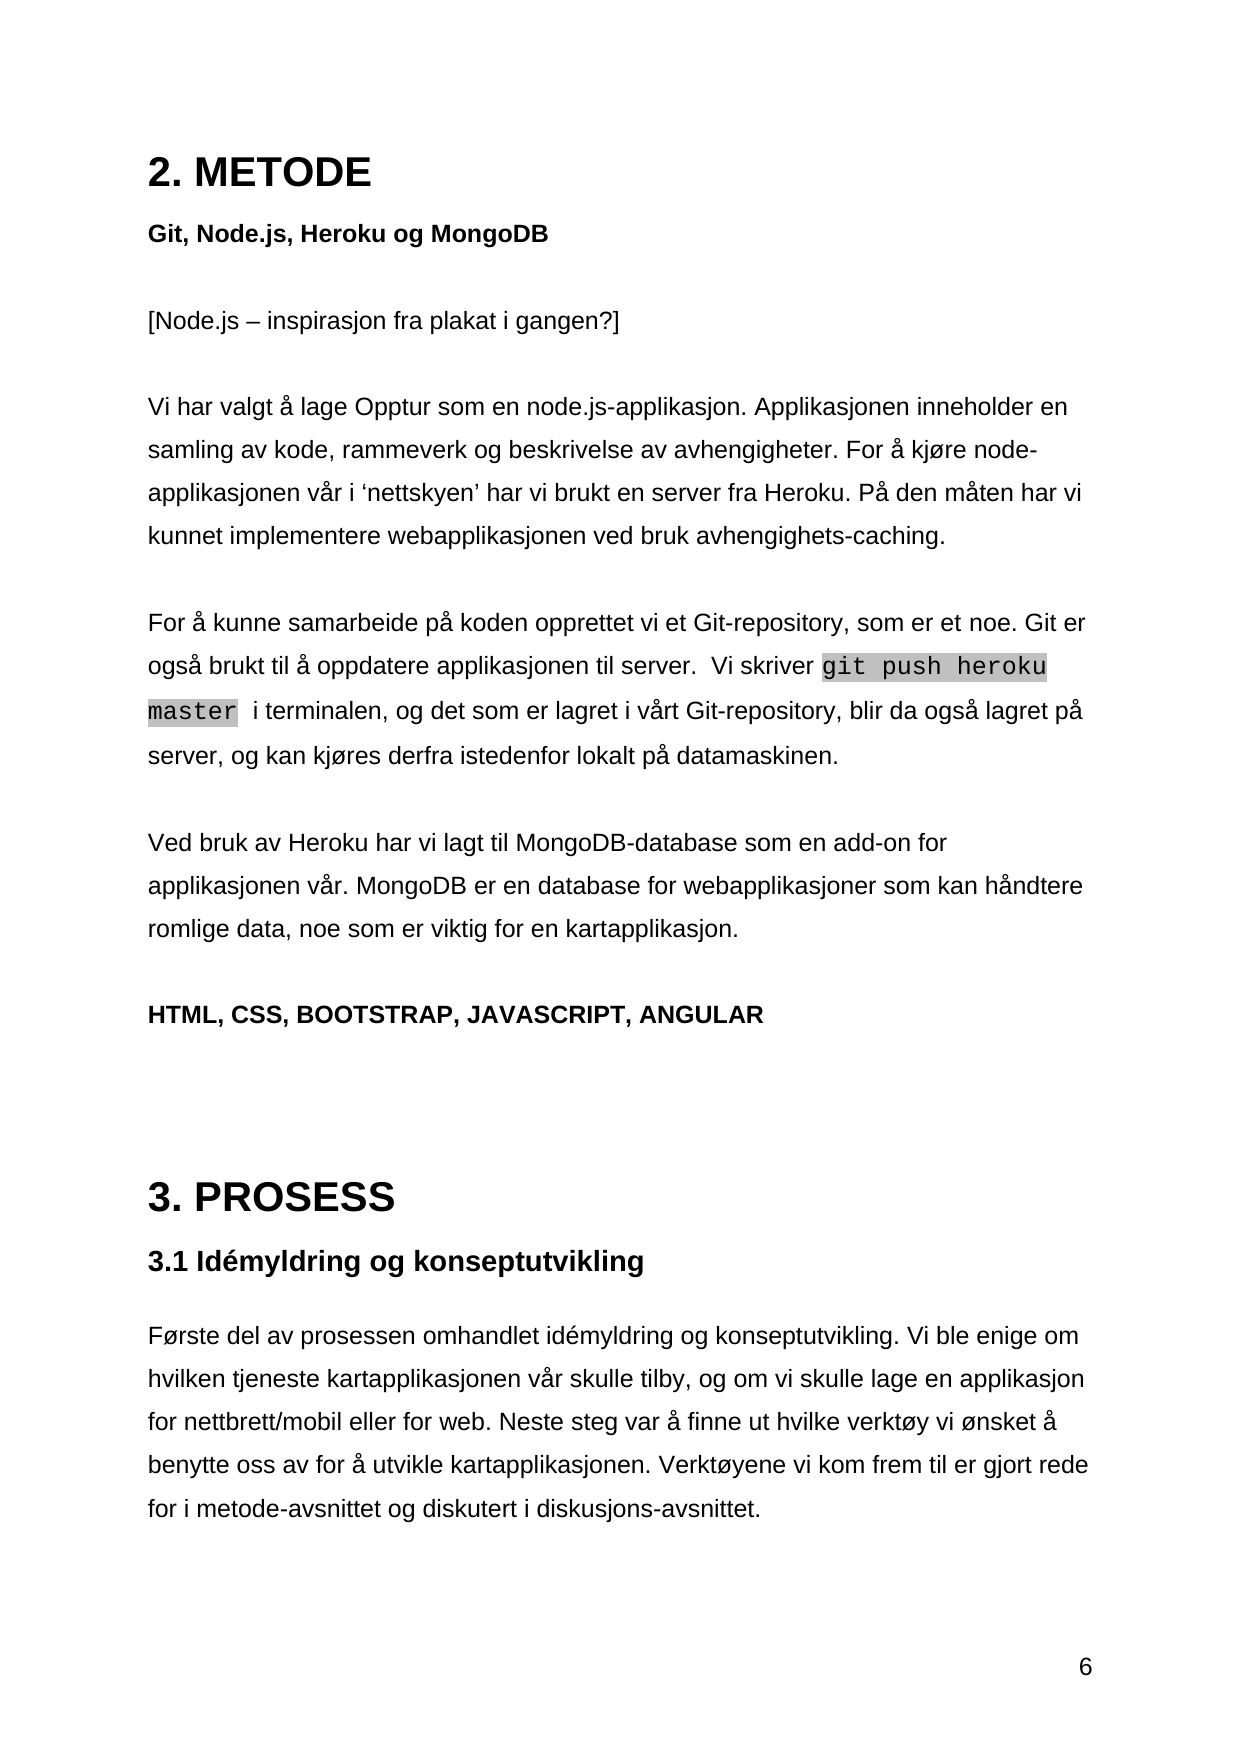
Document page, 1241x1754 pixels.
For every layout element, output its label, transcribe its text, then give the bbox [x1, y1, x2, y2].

text Første del av prosessen omhandlet idémyldring og konseptutvikling. Vi ble enige om hvilken tjeneste kartapplikasjonen vår skulle tilby, og om vi skulle lage en applikasjon for nettbrett/mobil eller for web. Neste steg var å finne ut hvilke verktøy vi ønsket å benytte oss av for å utvikle kartapplikasjonen. Verktøyene vi kom frem til er gjort rede for i metode-avsnittet og diskutert i diskusjons-avsnittet. [148, 1321, 1093, 1522]
text Vi har valgt å lage Opptur som en node.js-applikasjon. Applikasjonen inneholder en samling av kode, rammeverk og beskrivelse av avhengigheter. For å kjøre node-applikasjonen vår i ‘nettskyen’ har vi brukt en server fra Heroku. På den måten har vi kunnet implementere webapplikasjonen ved bruk avhengighets-caching. [148, 392, 1093, 550]
text Git, Node.js, Heroku og MongoDB [148, 219, 1093, 248]
text [Node.js – inspirasjon fra plakat i gangen?] [148, 306, 1093, 334]
text Ved bruk av Heroku har vi lagt til MongoDB-database som en add-on for applikasjonen vår. MongoDB er en database for webapplikasjoner som kan håndtere romlige data, noe som er viktig for en kartapplikasjon. [148, 828, 1093, 943]
subtitle 3.1 Idémyldring og konseptutvikling [148, 1244, 1093, 1278]
subtitle 2. METODE [148, 148, 1093, 196]
subtitle 3. PROSESS [148, 1173, 1093, 1221]
text HTML, CSS, BOOTSTRAP, JAVASCRIPT, ANGULAR [148, 1000, 1093, 1029]
text For å kunne samarbeide på koden opprettet vi et Git-repository, som er et noe. Git er også brukt til å oppdatere applikasjonen til server. Vi skriver git push heroku master i terminalen, og det som er lagret i vårt Git-repository, blir da også lagret på server, og kan kjøres derfra istedenfor lokalt på datamaskinen. [148, 608, 1093, 770]
